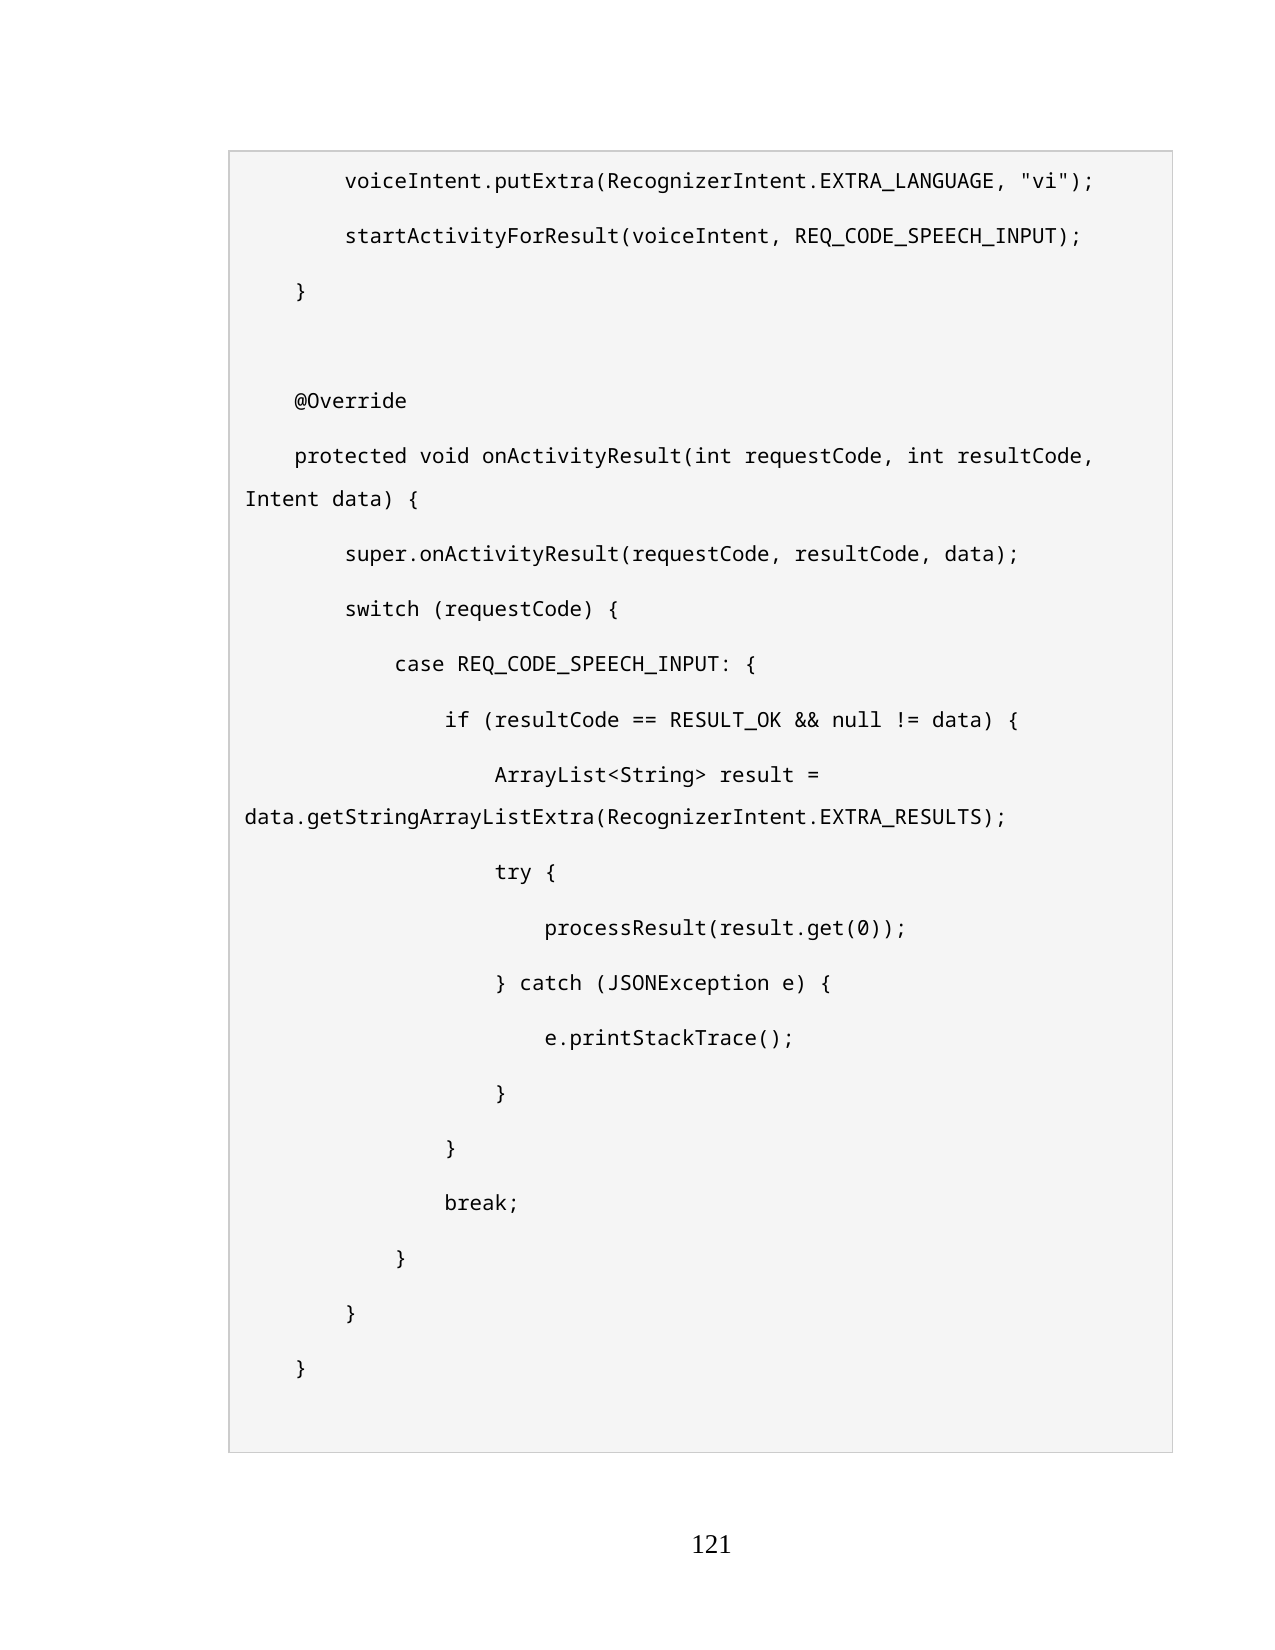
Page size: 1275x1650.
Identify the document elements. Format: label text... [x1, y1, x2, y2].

text } [230, 1282, 1172, 1327]
text ArrayList<String> result = data.getStringArrayListExtra(RecognizerIntent.EXTRA_RESULTS); [230, 744, 1172, 831]
text e.printStackTrace(); [230, 1007, 1172, 1051]
text @Override [230, 370, 1172, 415]
text protected void onActivityResult(int requestCode, int resultCode, Intent data) { [230, 426, 1172, 513]
text break; [230, 1172, 1172, 1217]
text } catch (JSONException e) { [230, 952, 1172, 996]
text switch (requestCode) { [230, 578, 1172, 623]
text } [230, 1062, 1172, 1106]
text try { [230, 841, 1172, 886]
text } [230, 260, 1172, 305]
text case REQ_CODE_SPEECH_INPUT: { [230, 633, 1172, 678]
text if (resultCode == RESULT_OK && null != data) { [230, 688, 1172, 733]
text super.onActivityResult(requestCode, resultCode, data); [230, 523, 1172, 568]
text } [230, 1117, 1172, 1161]
text } [230, 1337, 1172, 1382]
text voiceIntent.putExtra(RecognizerIntent.EXTRA_LANGUAGE, "vi"); [230, 152, 1172, 194]
text processResult(result.get(0)); [230, 896, 1172, 941]
text startActivityForResult(voiceIntent, REQ_CODE_SPEECH_INPUT); [230, 205, 1172, 250]
text } [230, 1227, 1172, 1272]
